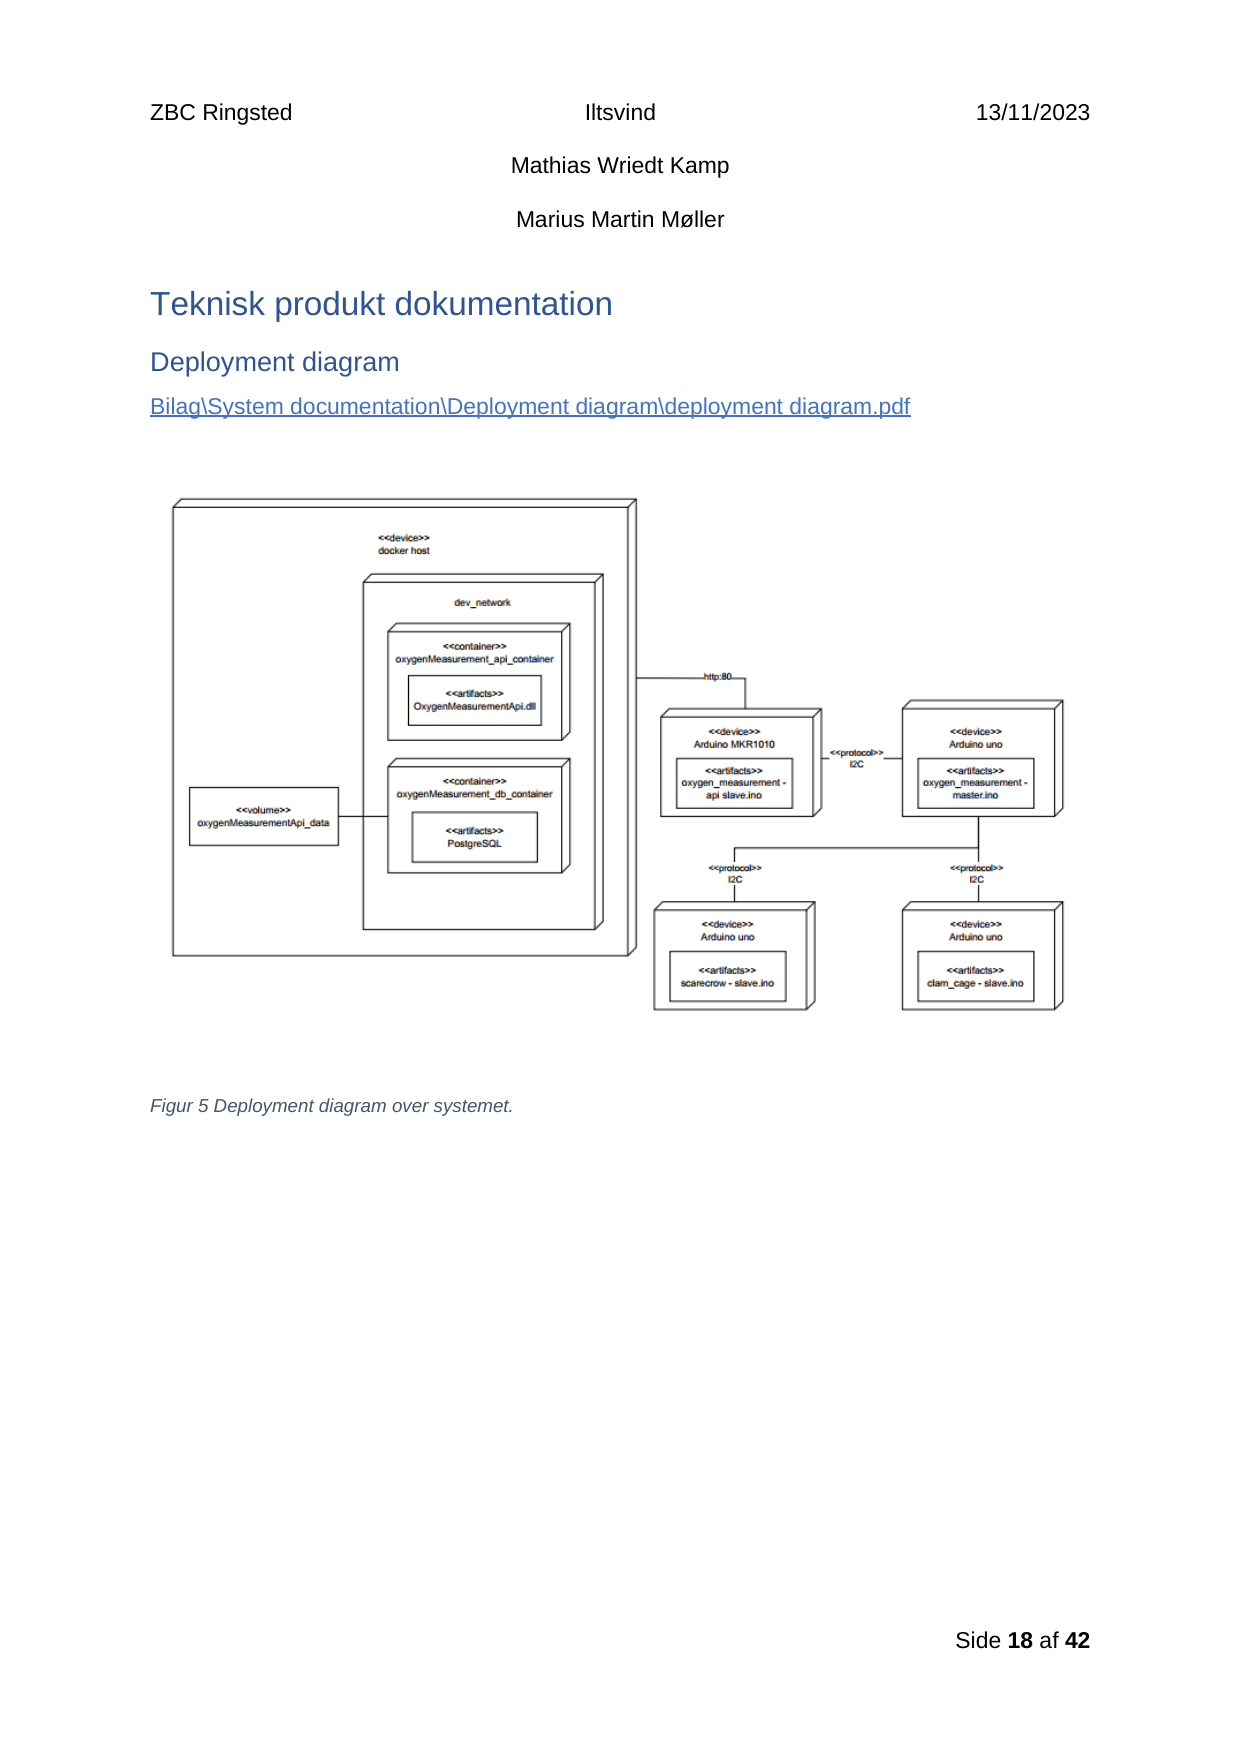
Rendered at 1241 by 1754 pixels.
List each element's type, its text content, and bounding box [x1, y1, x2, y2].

subtitle Deployment diagram [150, 346, 1090, 377]
picture [150, 448, 1091, 1065]
subtitle Teknisk produkt dokumentation [150, 284, 1090, 322]
text Bilag\System documentation\Deployment diagram\deployment diagram.pdf [150, 393, 1090, 419]
text Figur 5 Deployment diagram over systemet. [150, 1094, 1090, 1116]
